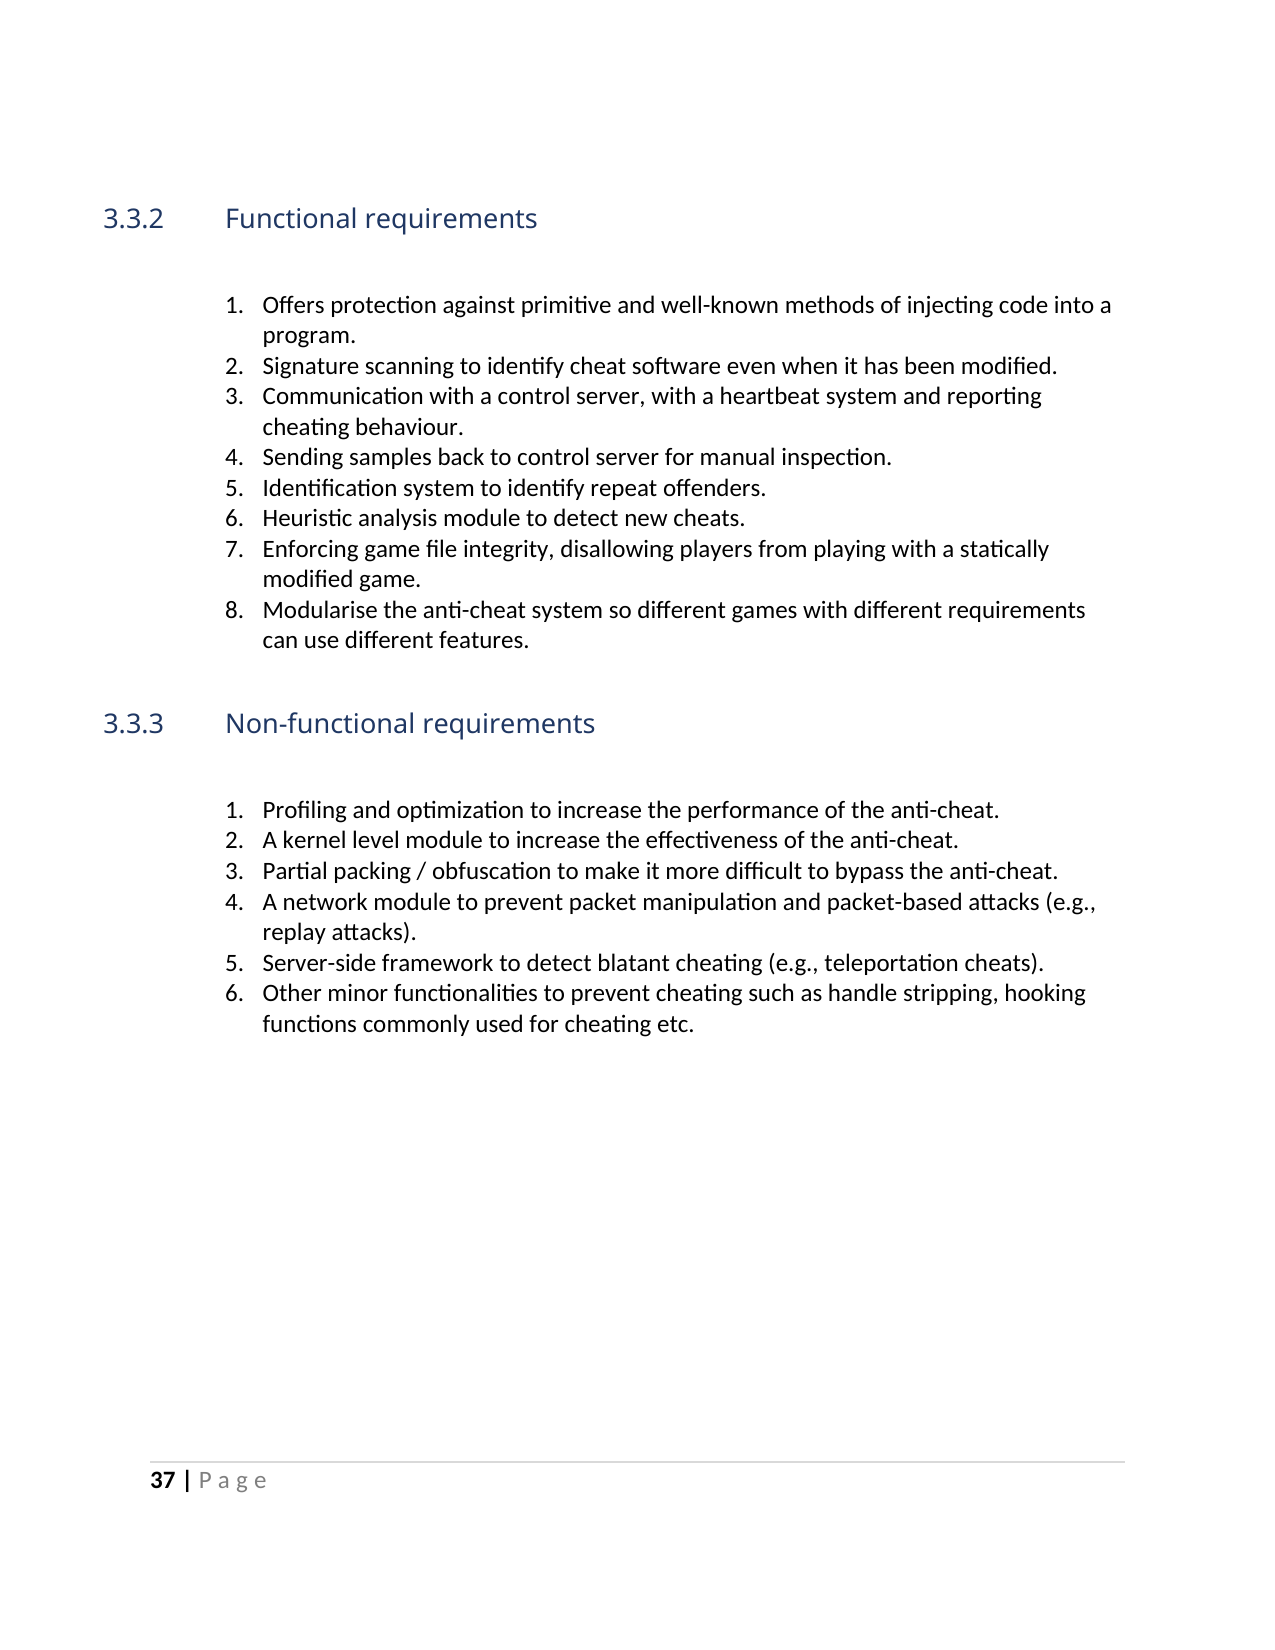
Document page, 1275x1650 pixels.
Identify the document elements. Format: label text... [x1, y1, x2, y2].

list A kernel level module to increase the effectiveness of the anti-cheat. [225, 825, 1125, 855]
subtitle 3.3.2 Functional requirements [103, 199, 1125, 236]
list Identification system to identify repeat offenders. [225, 472, 1125, 503]
list Heuristic analysis module to detect new cheats. [225, 503, 1125, 533]
list Server-side framework to detect blatant cheating (e.g., teleportation cheats). [225, 947, 1125, 977]
list Sending samples back to control server for manual inspection. [225, 442, 1125, 472]
list Enforcing game file integrity, disallowing players from playing with a statically modified game. [225, 533, 1125, 594]
list Signature scanning to identify cheat software even when it has been modified. [225, 350, 1125, 381]
list Profiling and optimization to increase the performance of the anti-cheat. [225, 794, 1125, 825]
list Other minor functionalities to prevent cheating such as handle stripping, hooking functions commonly used for cheating etc. [225, 977, 1125, 1038]
list Modularise the anti-cheat system so different games with different requirements can use different features. [225, 594, 1125, 655]
list Offers protection against primitive and well-known methods of injecting code into a program. [225, 289, 1125, 350]
list A network module to prevent packet manipulation and packet-based attacks (e.g., replay attacks). [225, 886, 1125, 947]
list Communication with a control server, with a heartbeat system and reporting cheating behaviour. [225, 381, 1125, 442]
list Partial packing / obfuscation to make it more difficult to bypass the anti-cheat. [225, 855, 1125, 886]
subtitle 3.3.3 Non-functional requirements [103, 705, 1125, 742]
